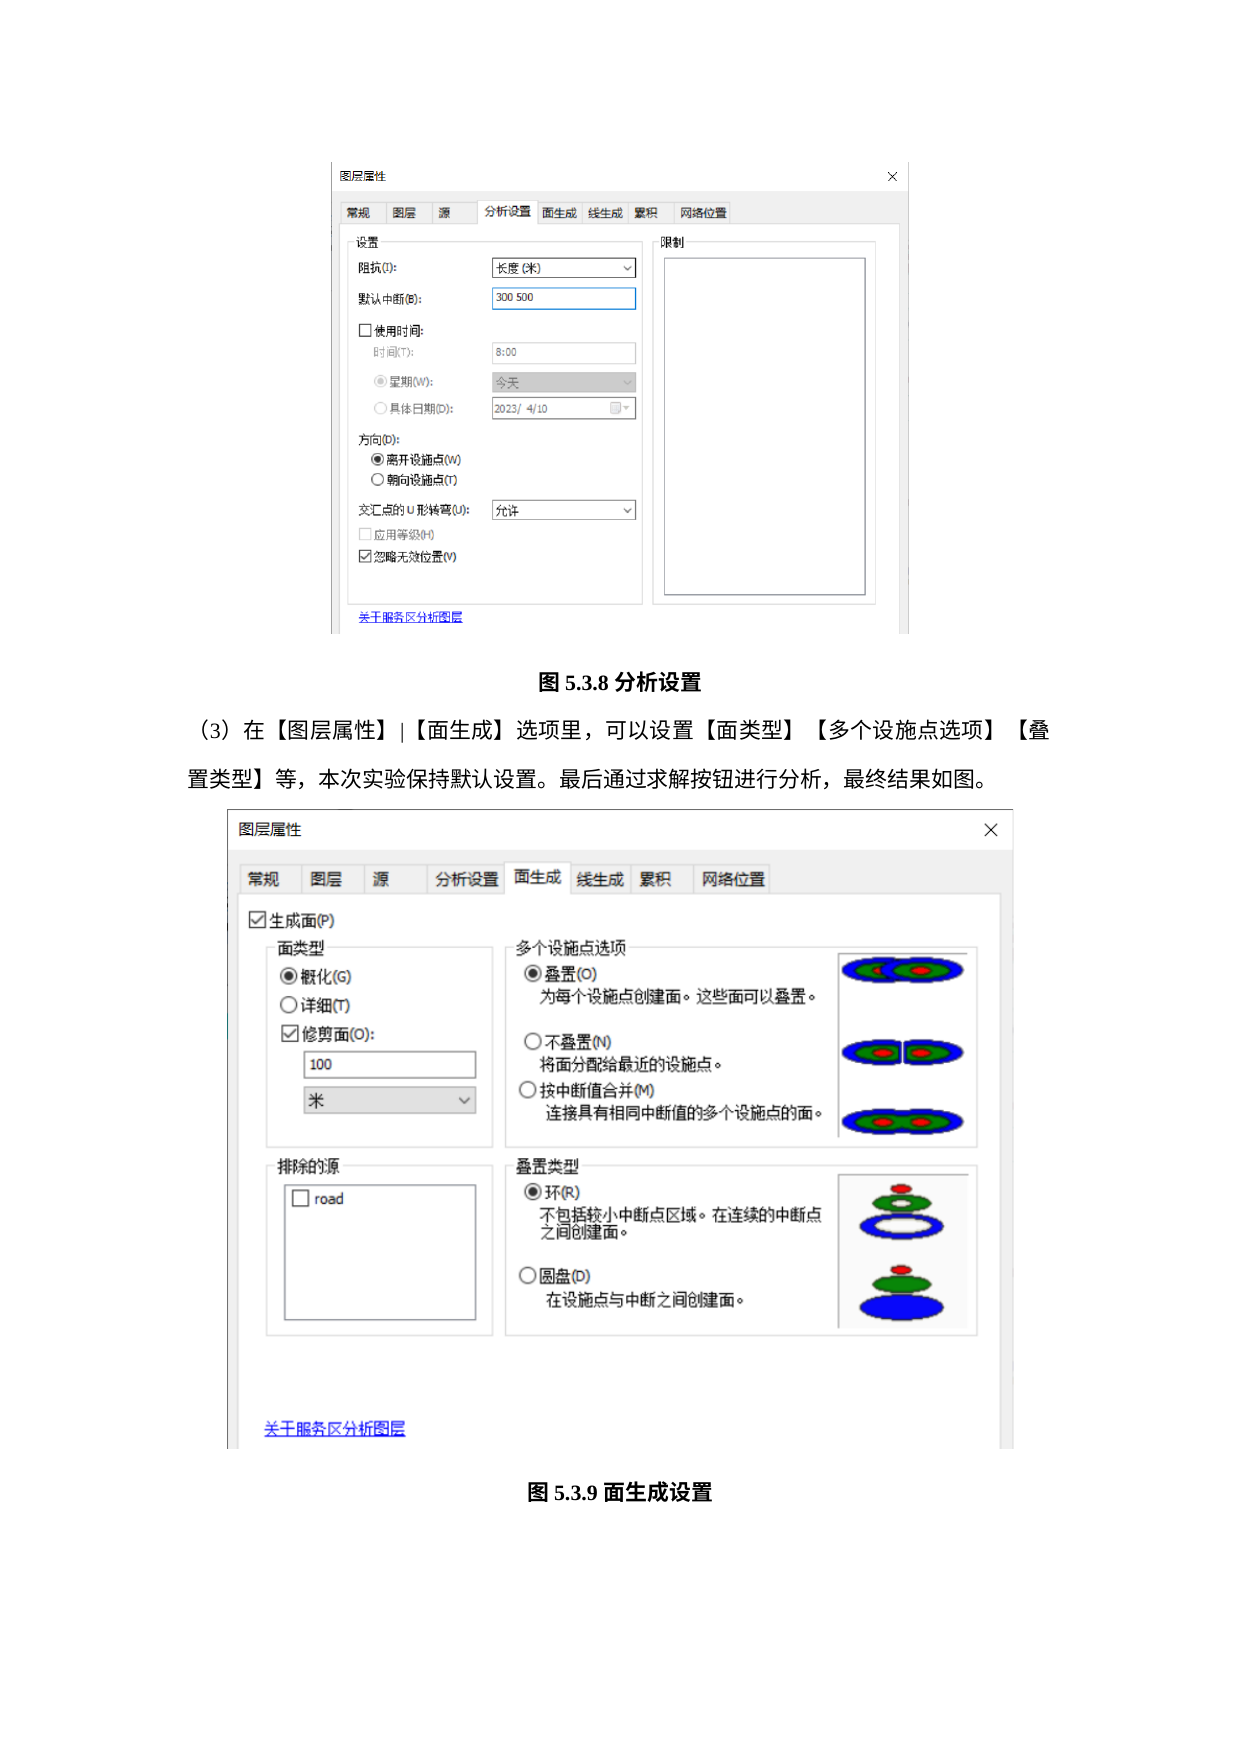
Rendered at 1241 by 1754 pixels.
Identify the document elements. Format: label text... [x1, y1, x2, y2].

picture [227, 809, 1014, 1449]
picture [331, 162, 909, 634]
text （3）在【图层属性】|【面生成】选项里，可以设置【面类型】【多个设施点选项】【叠置类型】等，本次实验保持默认设置。最后通过求解按钮进行分析，最终结果如图。 [187, 713, 1053, 794]
text 图5.3.9 面生成设置 [187, 1475, 1053, 1507]
text 图5.3.8 分析设置 [187, 664, 1053, 697]
